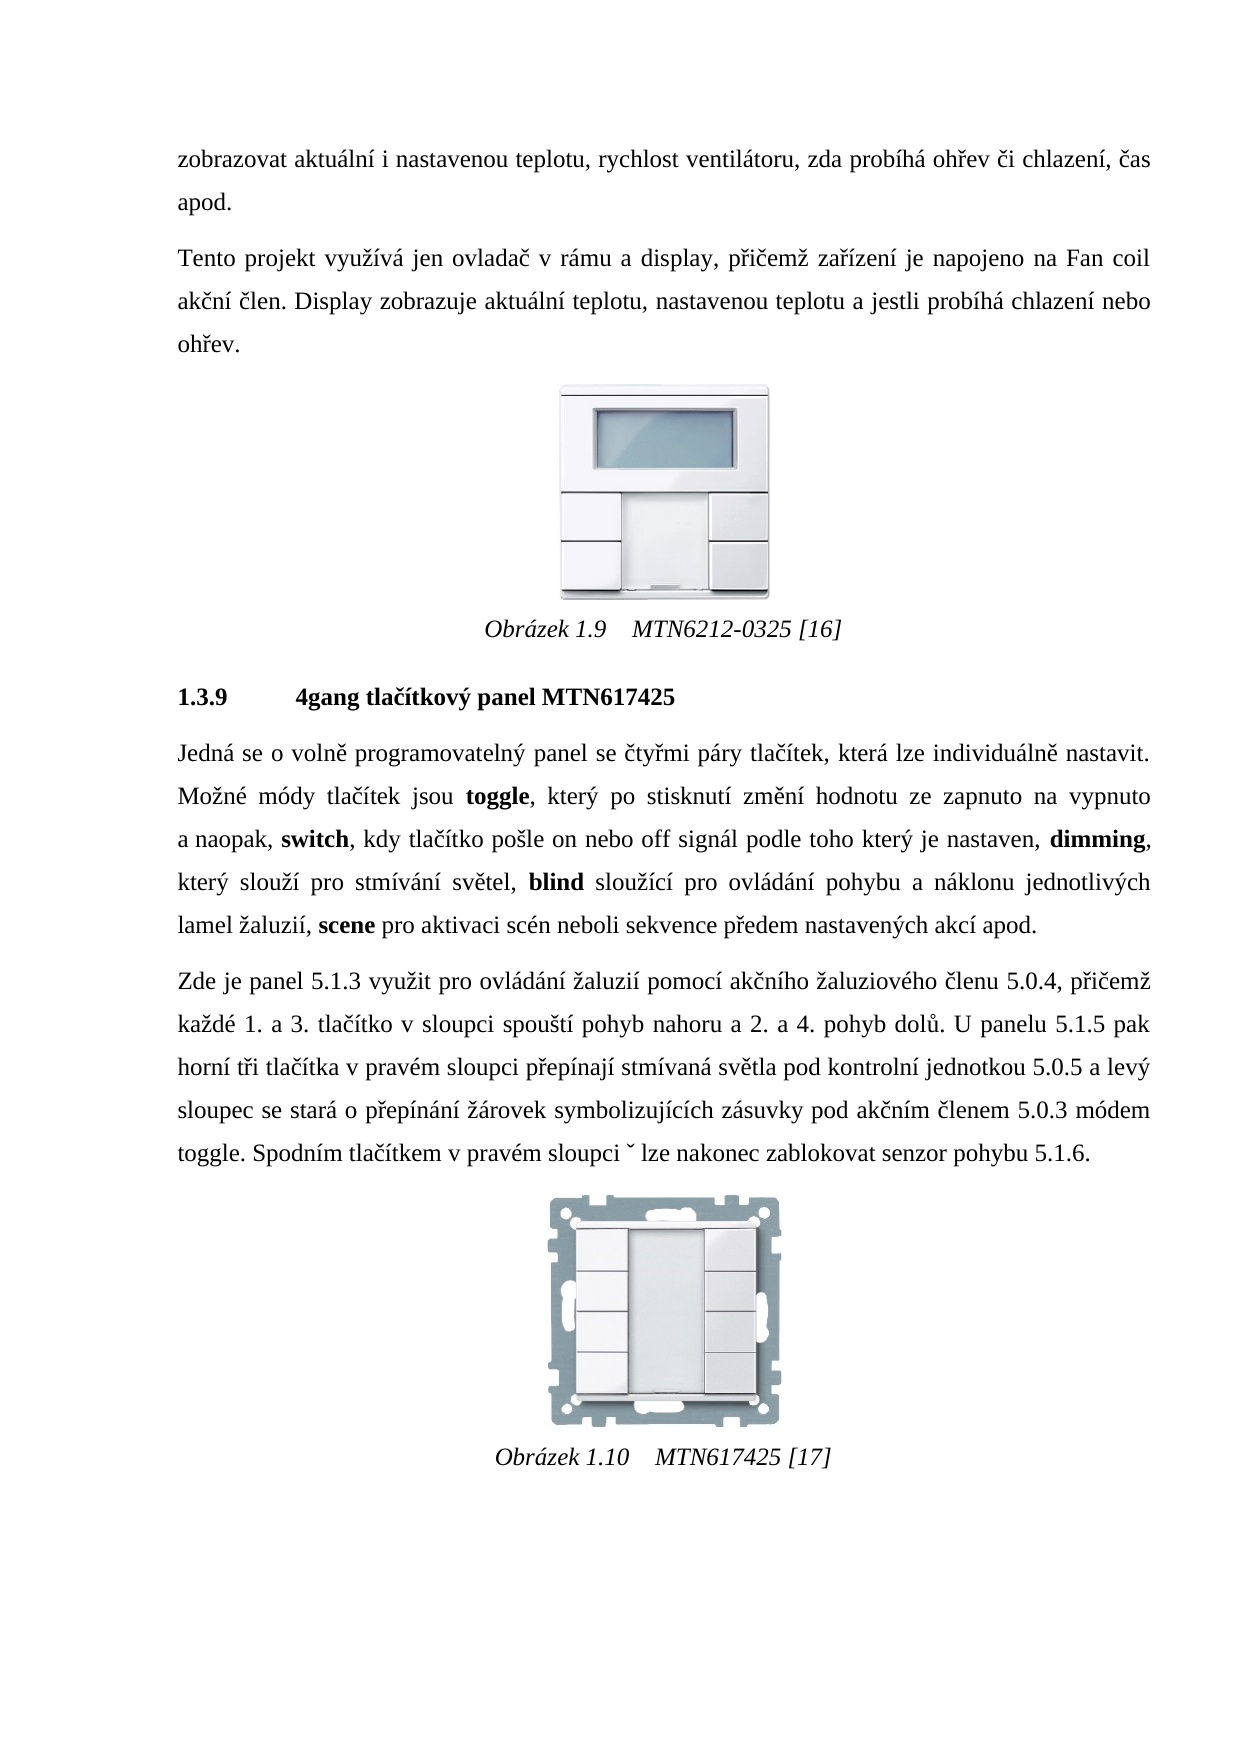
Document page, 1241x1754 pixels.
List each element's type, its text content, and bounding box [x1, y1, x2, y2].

text Jedná se o volně programovatelný panel se čtyřmi páry tlačítek, která lze individuálně nastavit. Možné módy tlačítek jsou toggle, který po stisknutí změní hodnotu ze zapnuto na vypnuto a naopak, switch, kdy tlačítko pošle on nebo off signál podle toho který je nastaven, dimming, který slouží pro stmívání světel, blind sloužící pro ovládání pohybu a náklonu jednotlivých lamel žaluzií, scene pro aktivaci scén neboli sekvence předem nastavených akcí apod. [177, 738, 1152, 939]
subtitle 4gang tlačítkový panel MTN617425 [177, 682, 1152, 711]
subtitle MTN6212-0325 [16] [177, 614, 1152, 643]
picture [557, 384, 772, 600]
text Zde je panel 5.1.3 využit pro ovládání žaluzií pomocí akčního žaluziového členu 5.0.4, přičemž každé 1. a 3. tlačítko v sloupci spouští pohyb nahoru a 2. a 4. pohyb dolů. U panelu 5.1.5 pak horní tři tlačítka v pravém sloupci přepínají stmívaná světla pod kontrolní jednotkou 5.0.5 a levý sloupec se stará o přepínání žárovek symbolizujících zásuvky pod akčním členem 5.0.3 módem toggle. Spodním tlačítkem v pravém sloupci ˇ lze nakonec zablokovat senzor pohybu 5.1.6. [177, 966, 1152, 1167]
text Tento projekt využívá jen ovladač v rámu a display, přičemž zařízení je napojeno na Fan coil akční člen. Display zobrazuje aktuální teplotu, nastavenou teplotu a jestli probíhá chlazení nebo ohřev. [177, 243, 1152, 358]
subtitle MTN617425 [17] [177, 1442, 1152, 1471]
picture [547, 1194, 782, 1428]
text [177, 144, 1152, 216]
